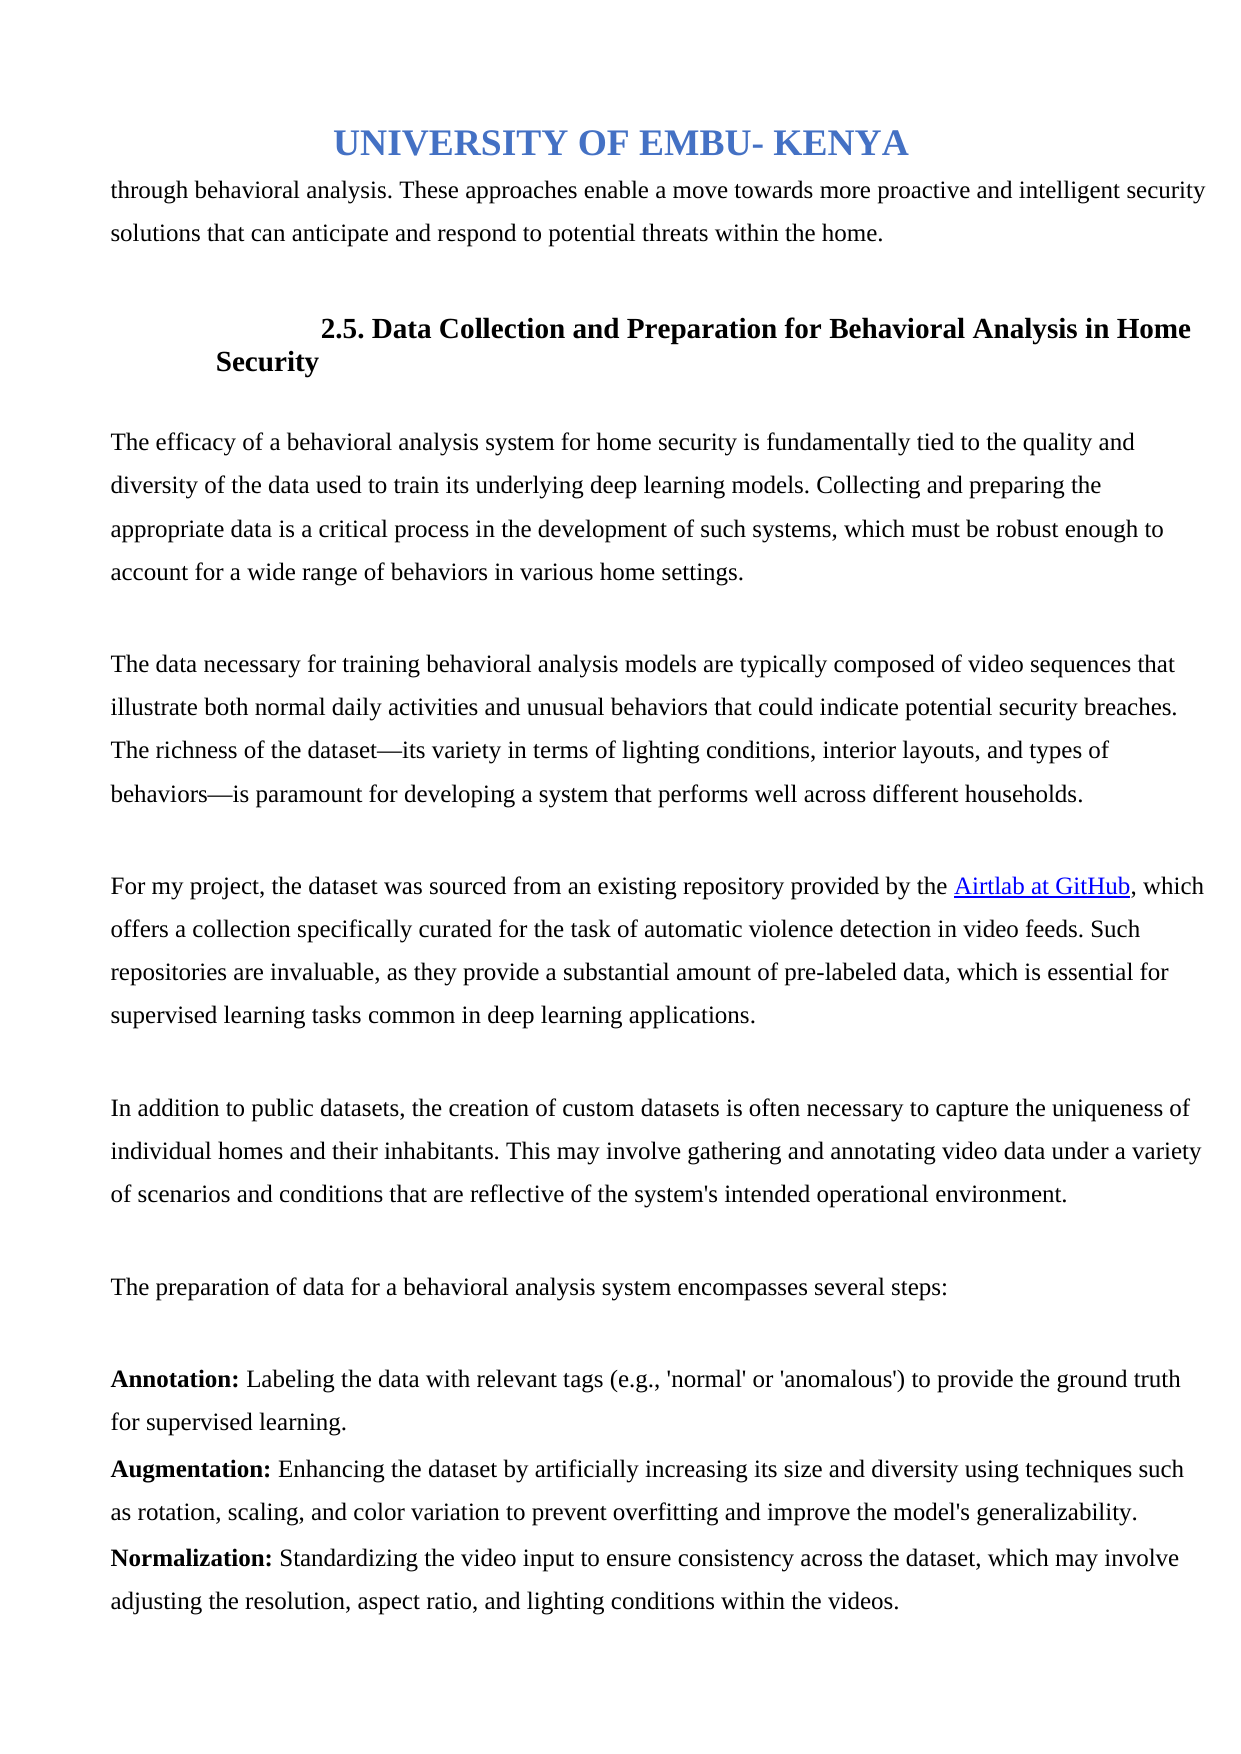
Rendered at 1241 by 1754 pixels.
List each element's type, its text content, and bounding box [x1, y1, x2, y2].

subtitle 2.5. Data Collection and Preparation for Behavioral Analysis in Home Security [216, 311, 1211, 378]
text Annotation: Labeling the data with relevant tags (e.g., 'normal' or 'anomalous') to provide the ground truth for supervised learning. [110, 1364, 1211, 1436]
text Augmentation: Enhancing the dataset by artificially increasing its size and diversity using techniques such as rotation, scaling, and color variation to prevent overfitting and improve the model's generalizability. [110, 1454, 1211, 1526]
text In addition to public datasets, the creation of custom datasets is often necessary to capture the uniqueness of individual homes and their inhabitants. This may involve gathering and annotating video data under a variety of scenarios and conditions that are reflective of the system's intended operational environment. [110, 1093, 1211, 1208]
text The preparation of data for a behavioral analysis system encompasses several steps: [110, 1272, 1211, 1301]
text For my project, the dataset was sourced from an existing repository provided by the Airtlab at GitHub, which offers a collection specifically curated for the task of automatic violence detection in video feeds. Such repositories are invaluable, as they provide a substantial amount of pre-labeled data, which is essential for supervised learning tasks common in deep learning applications. [110, 871, 1211, 1029]
text The data necessary for training behavioral analysis models are typically composed of video sequences that illustrate both normal daily activities and unusual behaviors that could indicate potential security breaches. The richness of the dataset—its variety in terms of lighting conditions, interior layouts, and types of behaviors—is paramount for developing a system that performs well across different households. [110, 649, 1211, 807]
text The efficacy of a behavioral analysis system for home security is fundamentally tied to the quality and diversity of the data used to train its underlying deep learning models. Collecting and preparing the appropriate data is a critical process in the development of such systems, which must be robust enough to account for a wide range of behaviors in various home settings. [110, 427, 1211, 586]
text through behavioral analysis. These approaches enable a move towards more proactive and intelligent security solutions that can anticipate and respond to potential threats within the home. [110, 175, 1211, 247]
text Normalization: Standardizing the video input to ensure consistency across the dataset, which may involve adjusting the resolution, aspect ratio, and lighting conditions within the videos. [110, 1543, 1211, 1615]
